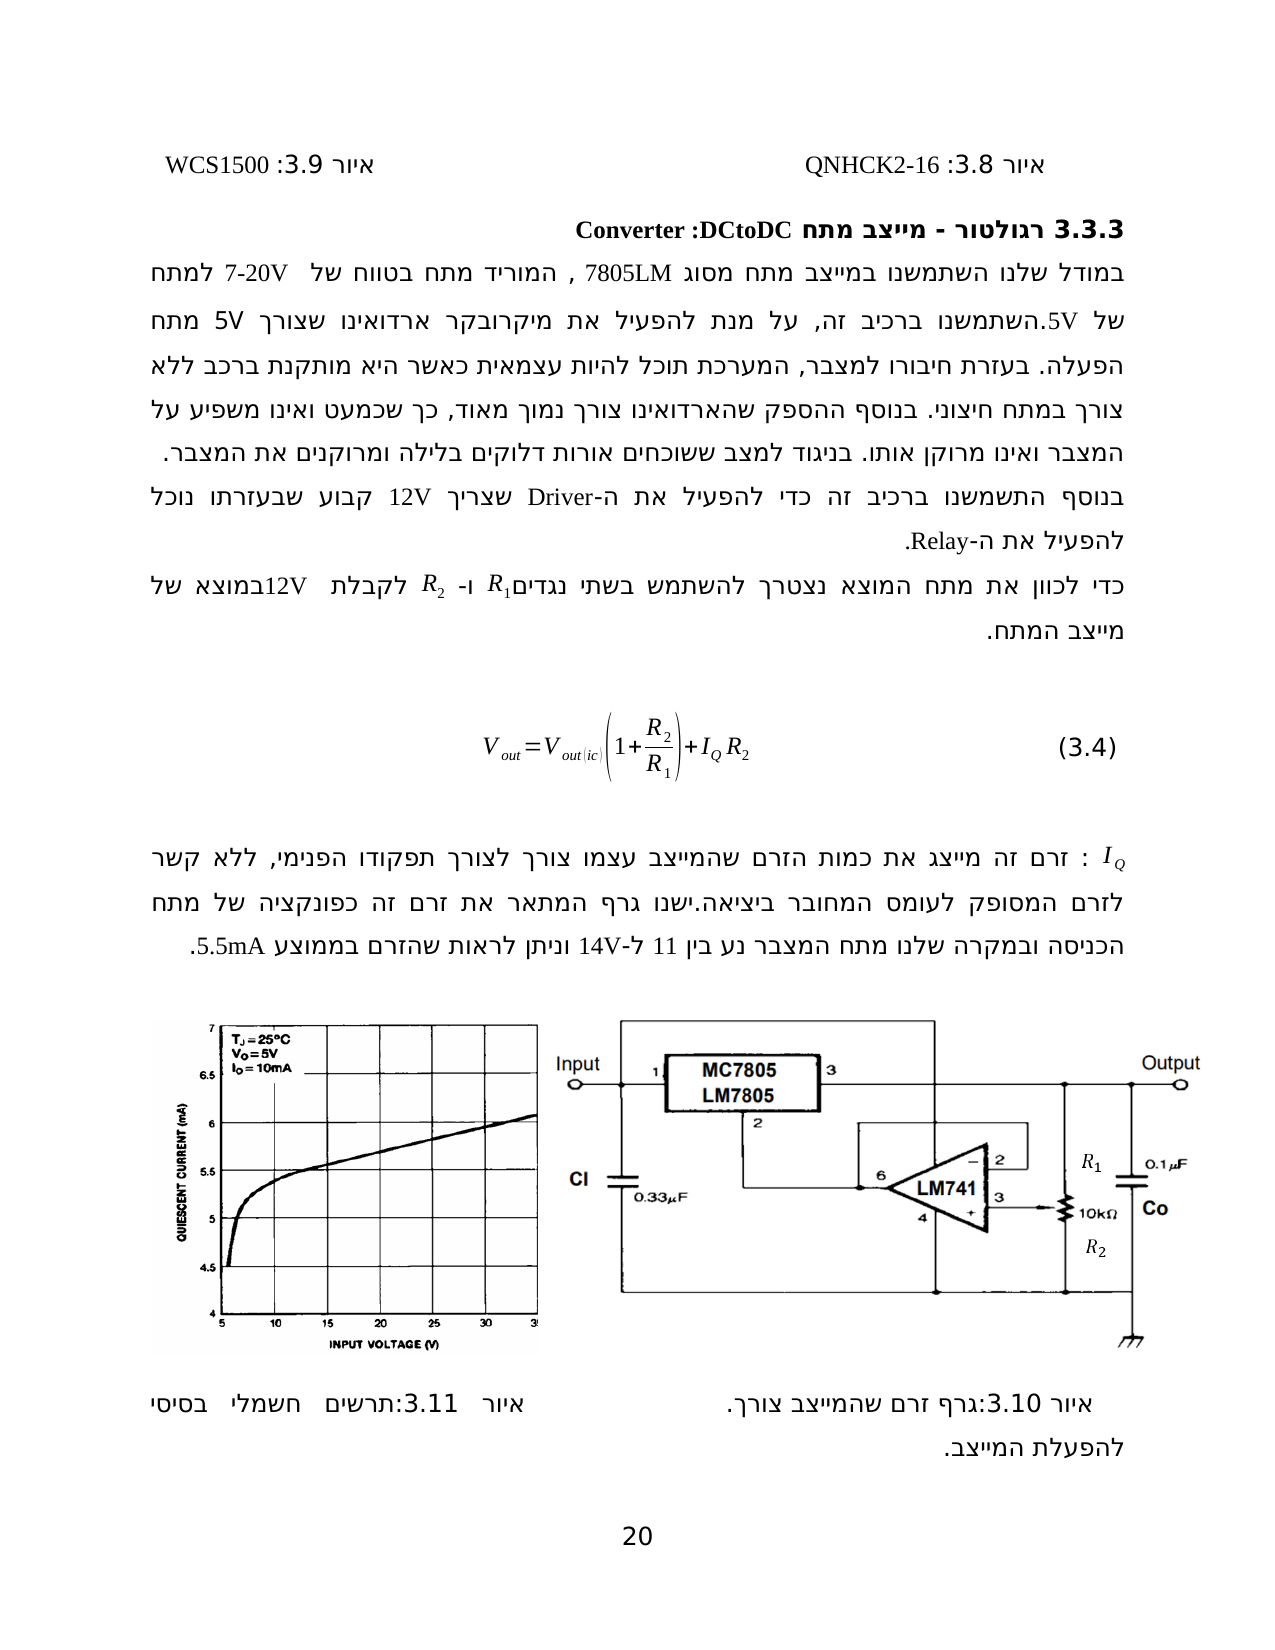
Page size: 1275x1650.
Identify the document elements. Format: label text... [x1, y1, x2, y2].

subtitle 3.3.3 רגולטור - מייצב מתח Converter :DCtoDC [150, 215, 1125, 244]
text איור 3.8: QNHCK2-16 איור 3.9: WCS1500 [150, 150, 1125, 179]
text בנוסף התשמשנו ברכיב זה כדי להפעיל את ה-Driver שצריך 12V קבוע שבעזרתו נוכל להפעיל את ה-Relay. [150, 482, 1125, 555]
text במודל שלנו השתמשנו במייצב מתח מסוג 7805LM , המוריד מתח בטווח של 7-20V למתח של 5V.השתמשנו ברכיב זה, על מנת להפעיל את מיקרובקר ארדואינו שצורך 5V מתח הפעלה. בעזרת חיבורו למצבר, המערכת תוכל להיות עצמאית כאשר היא מותקנת ברכב ללא צורך במתח חיצוני. בנוסף ההספק שהארדואינו צורך נמוך מאוד, כך שכמעט ואינו משפיע על המצבר ואינו מרוקן אותו. בניגוד למצב ששוכחים אורות דלוקים בלילה ומרוקנים את המצבר. [150, 258, 1125, 468]
text : זרם זה מייצג את כמות הזרם שהמייצב עצמו צורך לצורך תפקודו הפנימי, ללא קשר לזרם המסופק לעומס המחובר ביציאה.ישנו גרף המתאר את זרם זה כפונקציה של מתח הכניסה ובמקרה שלנו מתח המצבר נע בין 11 ל-14V וניתן לראות שהזרם בממוצע 5.5mA. [150, 842, 1125, 961]
text כדי לכוון את מתח המוצא נצטרך להשתמש בשתי נגדים ו- לקבלת 12Vבמוצא של מייצב המתח. [150, 570, 1125, 645]
picture [537, 989, 1239, 1360]
text (3.4) [150, 711, 1125, 784]
